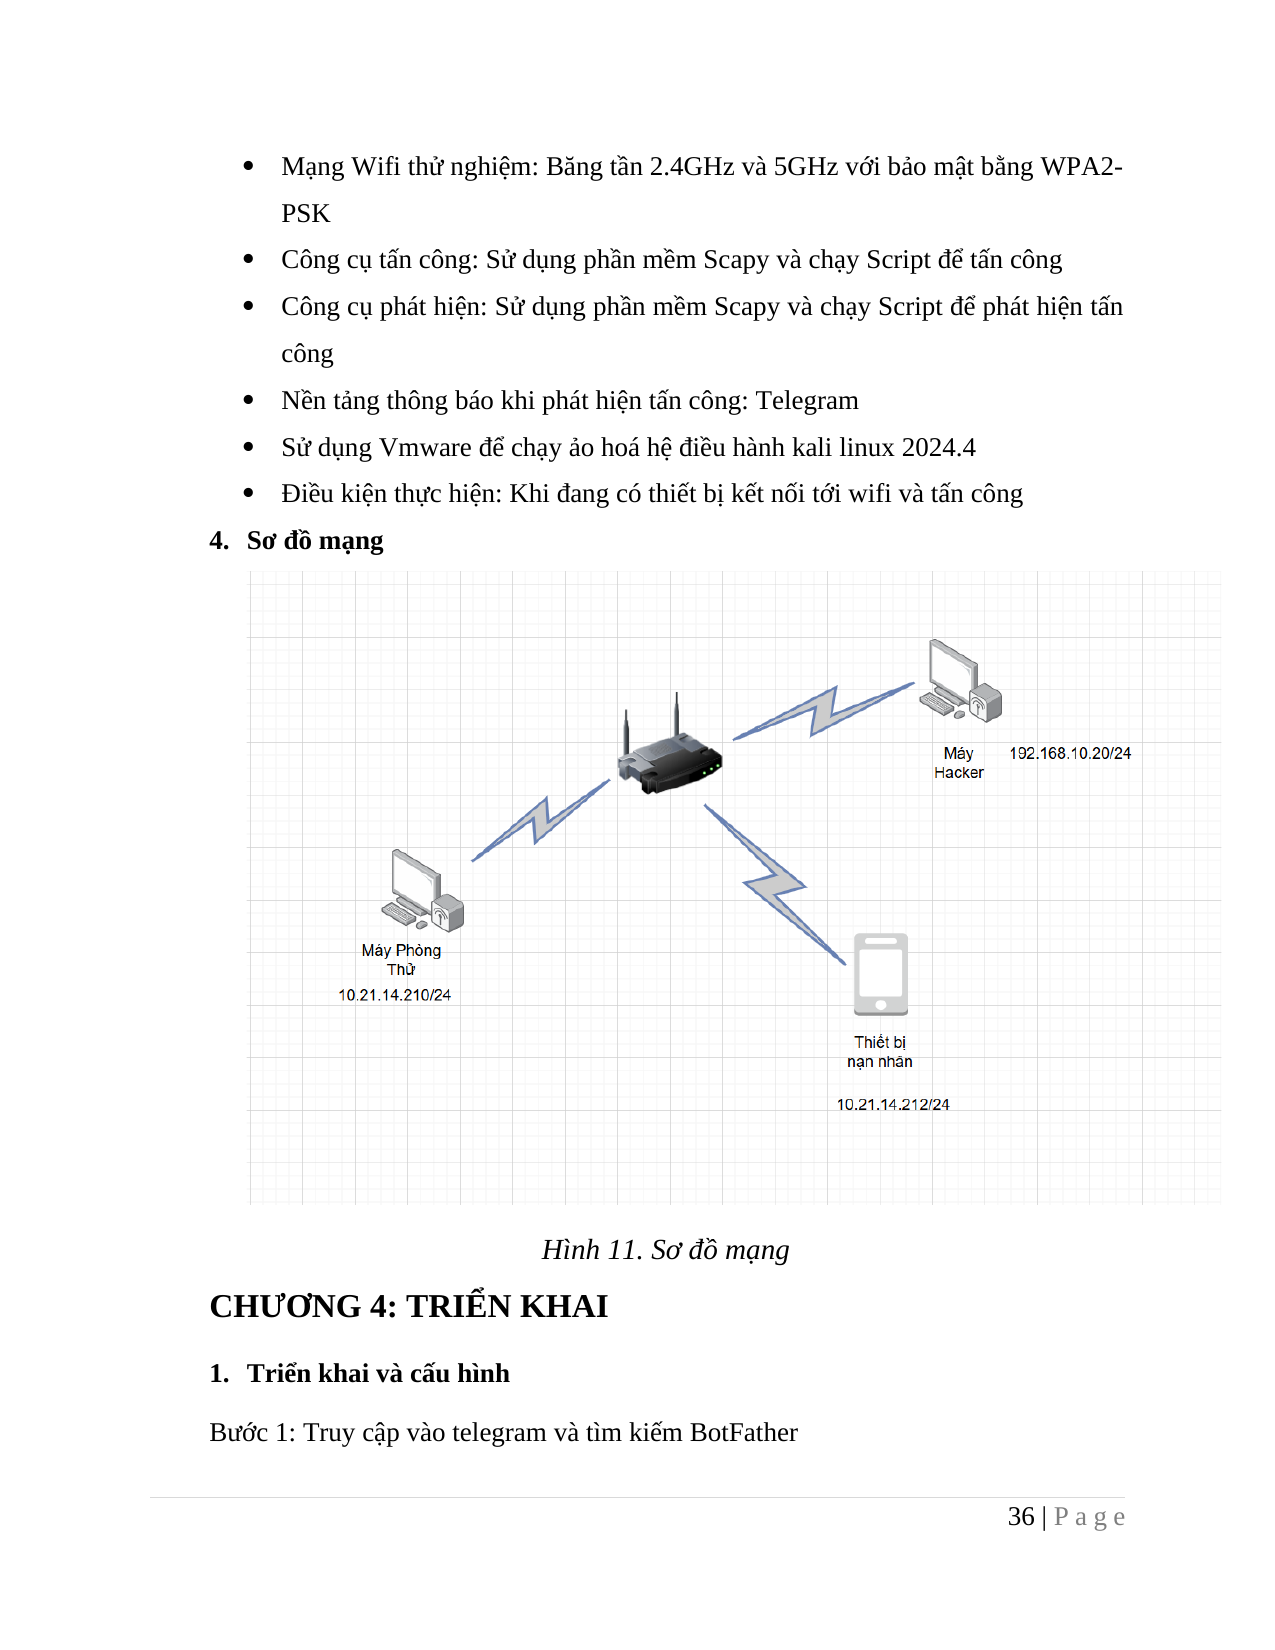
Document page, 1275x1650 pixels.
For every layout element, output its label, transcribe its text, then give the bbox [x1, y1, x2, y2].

list Công cụ phát hiện: Sử dụng phần mềm Scapy và chạy Script để phát hiện tấn công [244, 290, 1125, 368]
list Triển khai và cấu hình [209, 1357, 1125, 1388]
list Nền tảng thông báo khi phát hiện tấn công: Telegram [244, 384, 1125, 415]
list Công cụ tấn công: Sử dụng phần mềm Scapy và chạy Script để tấn công [244, 243, 1125, 275]
list Sơ đồ mạng [209, 524, 1125, 556]
list Sử dụng Vmware để chạy ảo hoá hệ điều hành kali linux 2024.4 [244, 431, 1125, 462]
list Điều kiện thực hiện: Khi đang có thiết bị kết nối tới wifi và tấn công [244, 477, 1125, 509]
subtitle CHƯƠNG 4: TRIỂN KHAI [150, 1287, 1125, 1325]
list Mạng Wifi thử nghiệm: Băng tần 2.4GHz và 5GHz với bảo mật bằng WPA2-PSK [244, 150, 1125, 228]
text Bước 1: Truy cập vào telegram và tìm kiếm BotFather [150, 1416, 1125, 1447]
picture [246, 571, 1222, 1205]
text Hình 11. Sơ đồ mạng [150, 1232, 1125, 1266]
